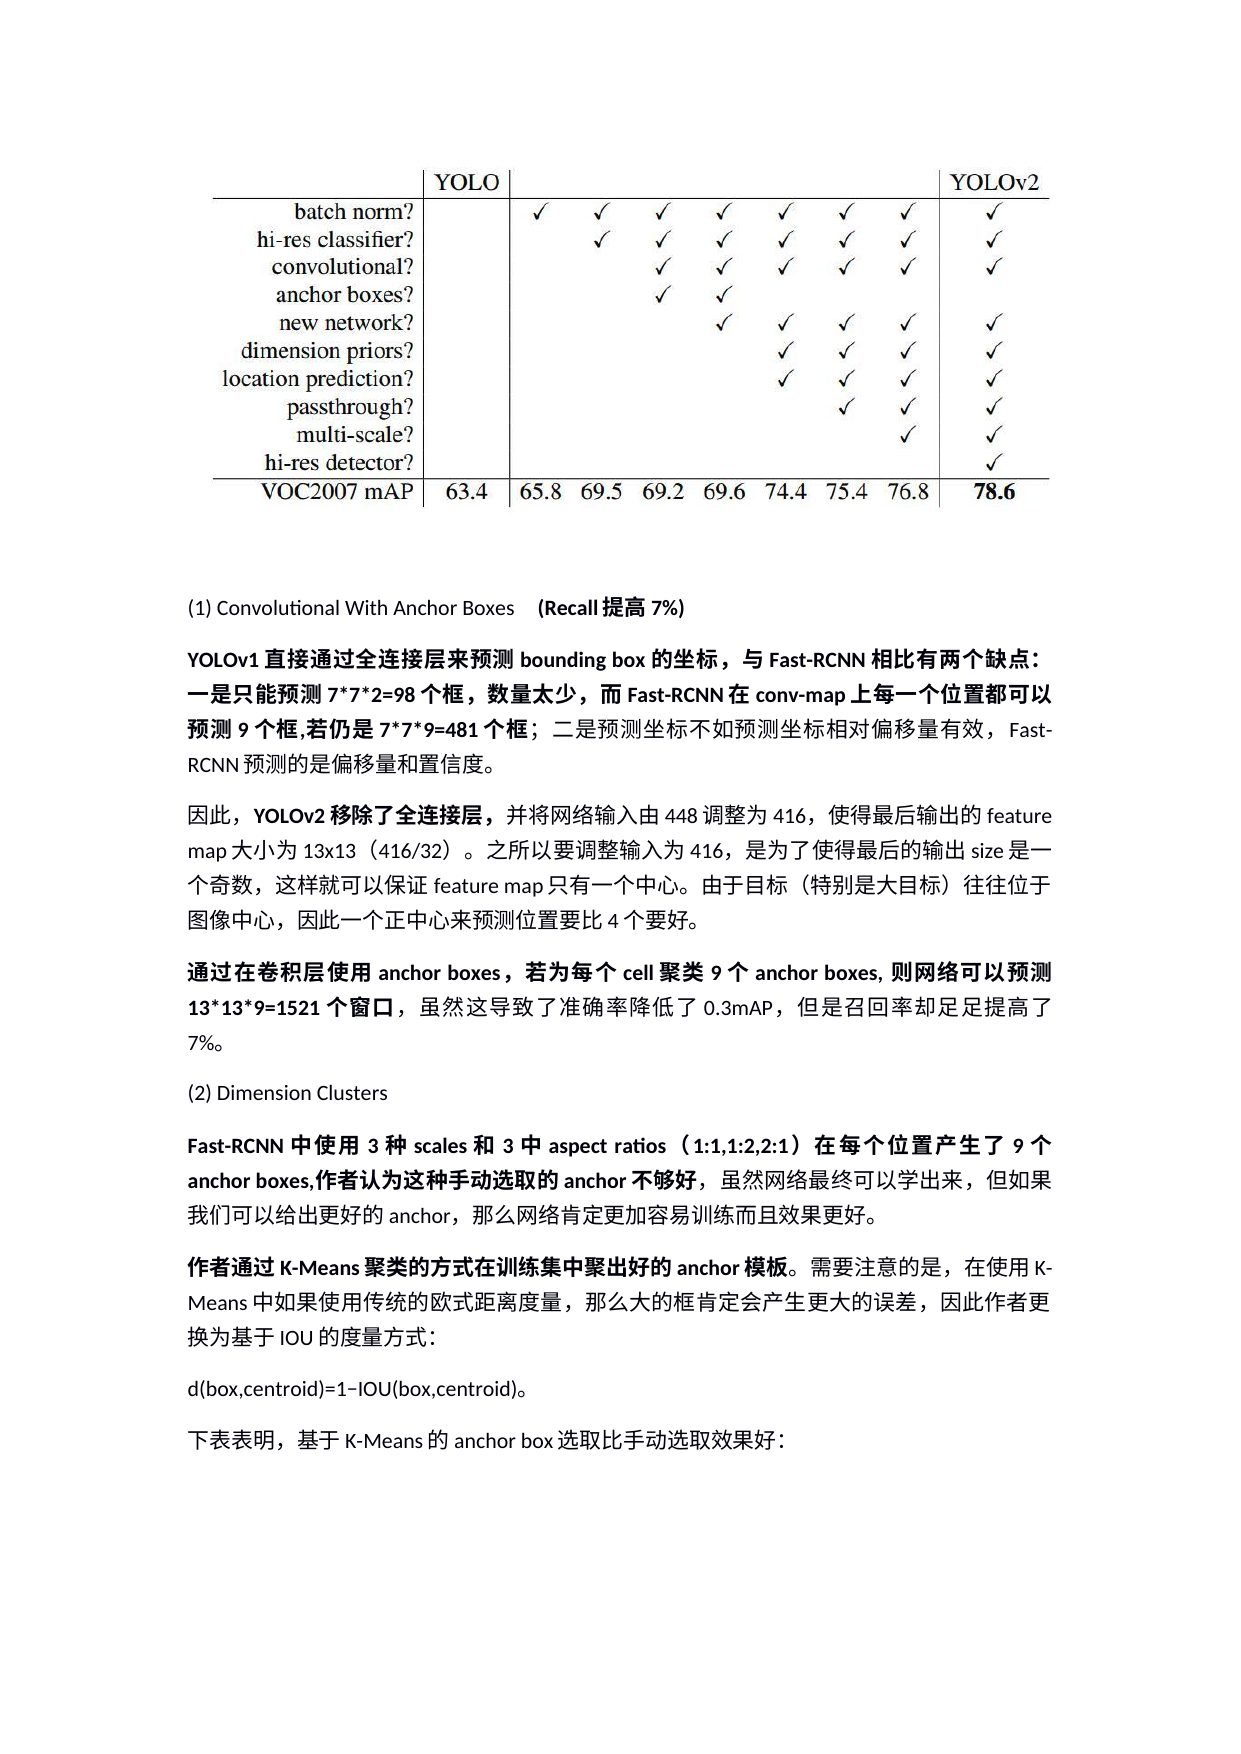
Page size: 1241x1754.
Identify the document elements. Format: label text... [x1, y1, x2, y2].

text YOLOv1直接通过全连接层来预测bounding box的坐标，与Fast-RCNN相比有两个缺点： 一是只能预测7*7*2=98个框，数量太少，而Fast-RCNN在conv-map上每一个位置都可以预测9个框,若仍是7*7*9=481个框；二是预测坐标不如预测坐标相对偏移量有效，Fast-RCNN预测的是偏移量和置信度。 [187, 641, 1053, 779]
text 作者通过K-Means聚类的方式在训练集中聚出好的anchor模板。需要注意的是，在使用K-Means中如果使用传统的欧式距离度量，那么大的框肯定会产生更大的误差，因此作者更换为基于IOU的度量方式： [187, 1249, 1053, 1352]
text d(box,centroid)=1−IOU(box,centroid)。 [187, 1371, 1053, 1403]
text (2) Dimension Clusters [187, 1076, 1053, 1109]
text (1) Convolutional With Anchor Boxes (Recall提高7%) [187, 589, 1053, 622]
picture [187, 166, 1052, 515]
text 因此，YOLOv2移除了全连接层，并将网络输入由448调整为416，使得最后输出的feature map大小为13x13（416/32）。之所以要调整输入为416，是为了使得最后的输出size是一个奇数，这样就可以保证feature map只有一个中心。由于目标（特别是大目标）往往位于图像中心，因此一个正中心来预测位置要比4个要好。 [187, 798, 1053, 935]
text 通过在卷积层使用anchor boxes，若为每个cell聚类9个anchor boxes, 则网络可以预测13*13*9=1521个窗口，虽然这导致了准确率降低了0.3mAP，但是召回率却足足提高了7%。 [187, 954, 1053, 1057]
text 下表表明，基于K-Means的anchor box选取比手动选取效果好： [187, 1422, 1053, 1455]
text Fast-RCNN中使用3种scales和3中aspect ratios（1:1,1:2,2:1）在每个位置产生了9个anchor boxes,作者认为这种手动选取的anchor不够好，虽然网络最终可以学出来，但如果我们可以给出更好的anchor，那么网络肯定更加容易训练而且效果更好。 [187, 1127, 1053, 1230]
